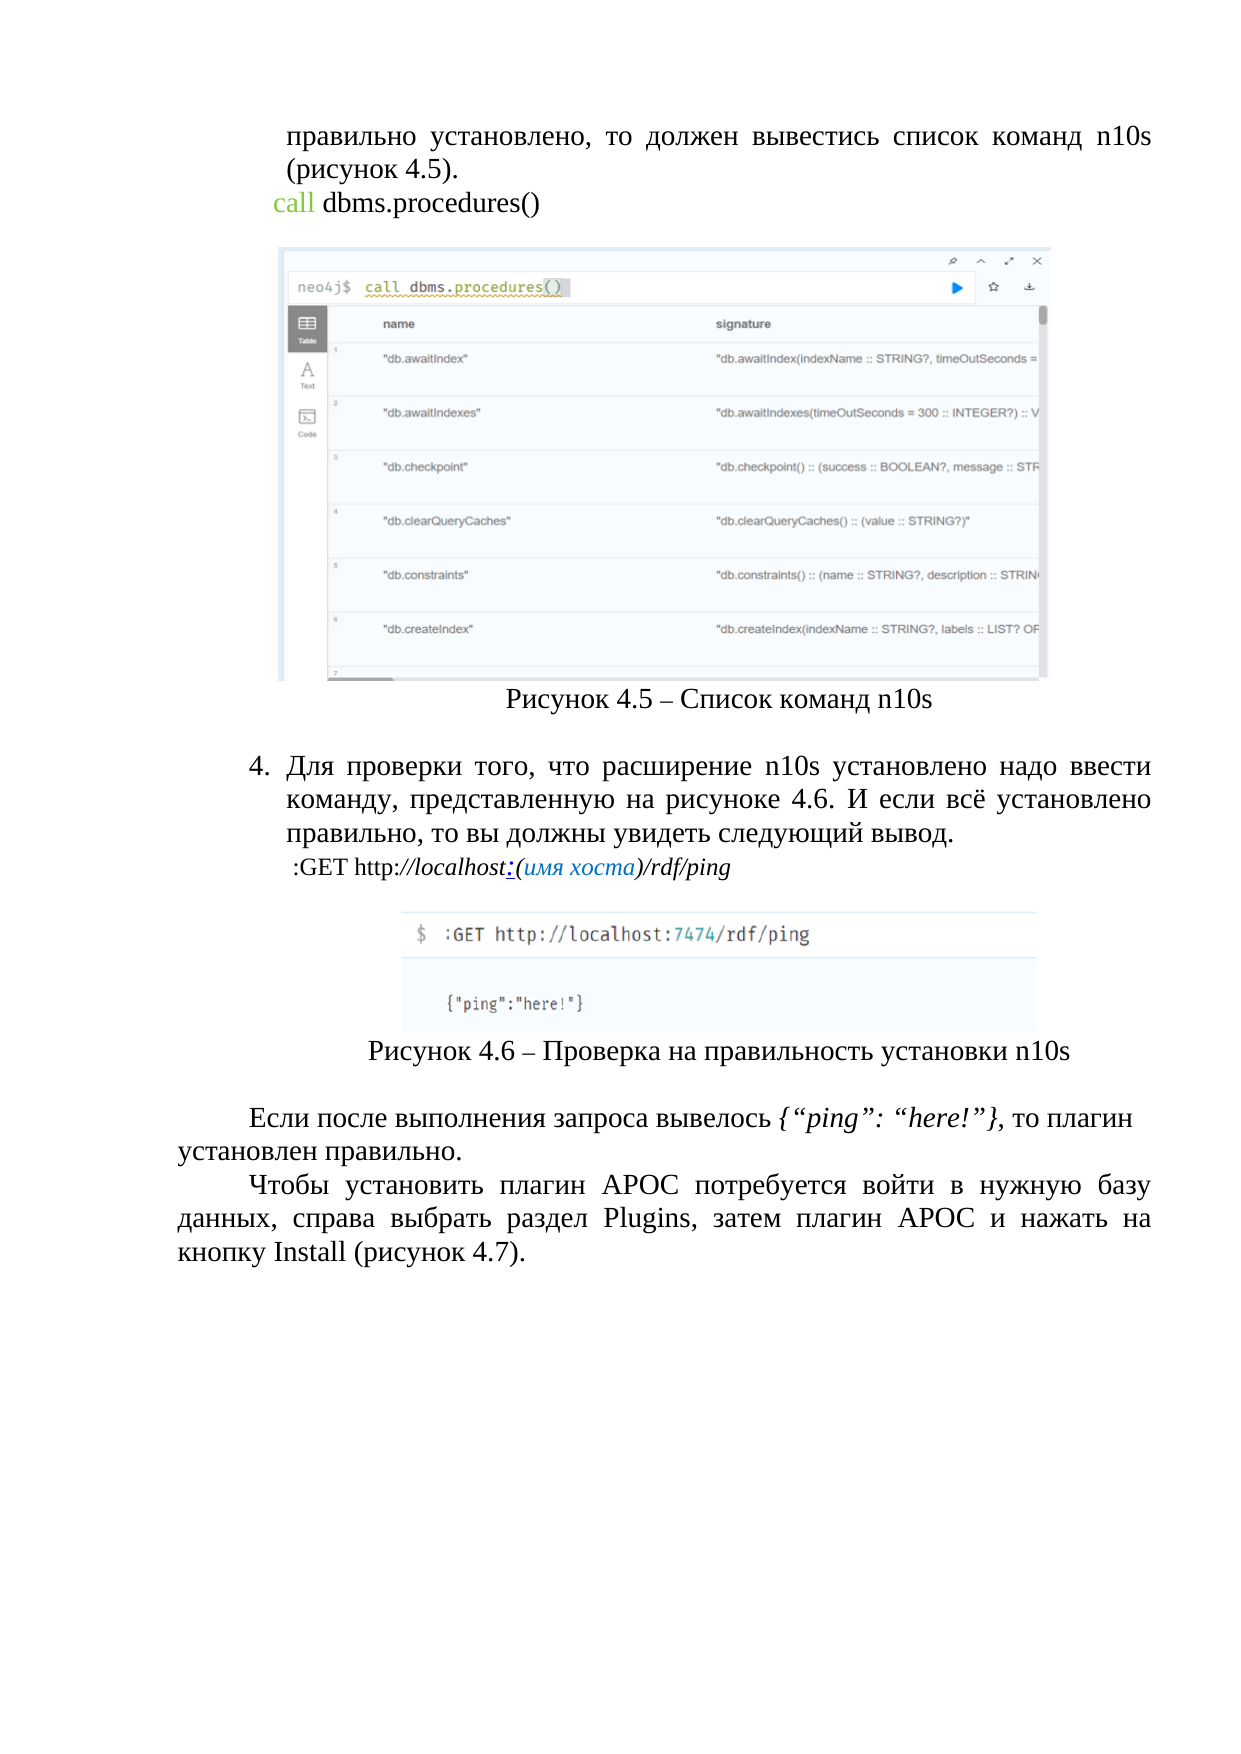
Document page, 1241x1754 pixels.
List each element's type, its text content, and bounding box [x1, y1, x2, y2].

text Чтобы установить плагин APOC потребуется войти в нужную базу данных, справа выбрать раздел Plugins, затем плагин APOC и нажать на кнопку Install (рисунок 4.7). [177, 1167, 1152, 1268]
list Для проверки того, что расширение n10s установлено надо ввести команду, представленную на рисуноке 4.6. И если всё установлено правильно, то вы должны увидеть следующий вывод. [249, 748, 1152, 848]
text :GET http://localhost:(имя хоста)/rdf/ping [249, 848, 1152, 882]
text Если после выполнения запроса вывелось {“ping”: “here!”}, то плагин установлен правильно. [177, 1100, 1152, 1167]
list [249, 118, 1152, 185]
text Рисунок 4.6 – Проверка на правильность установки n10s [286, 1033, 1152, 1066]
text call dbms.procedures() [249, 185, 1152, 219]
picture [278, 247, 1051, 681]
picture [401, 910, 1037, 1033]
text Рисунок 4.5 – Список команд n10s [286, 681, 1152, 714]
